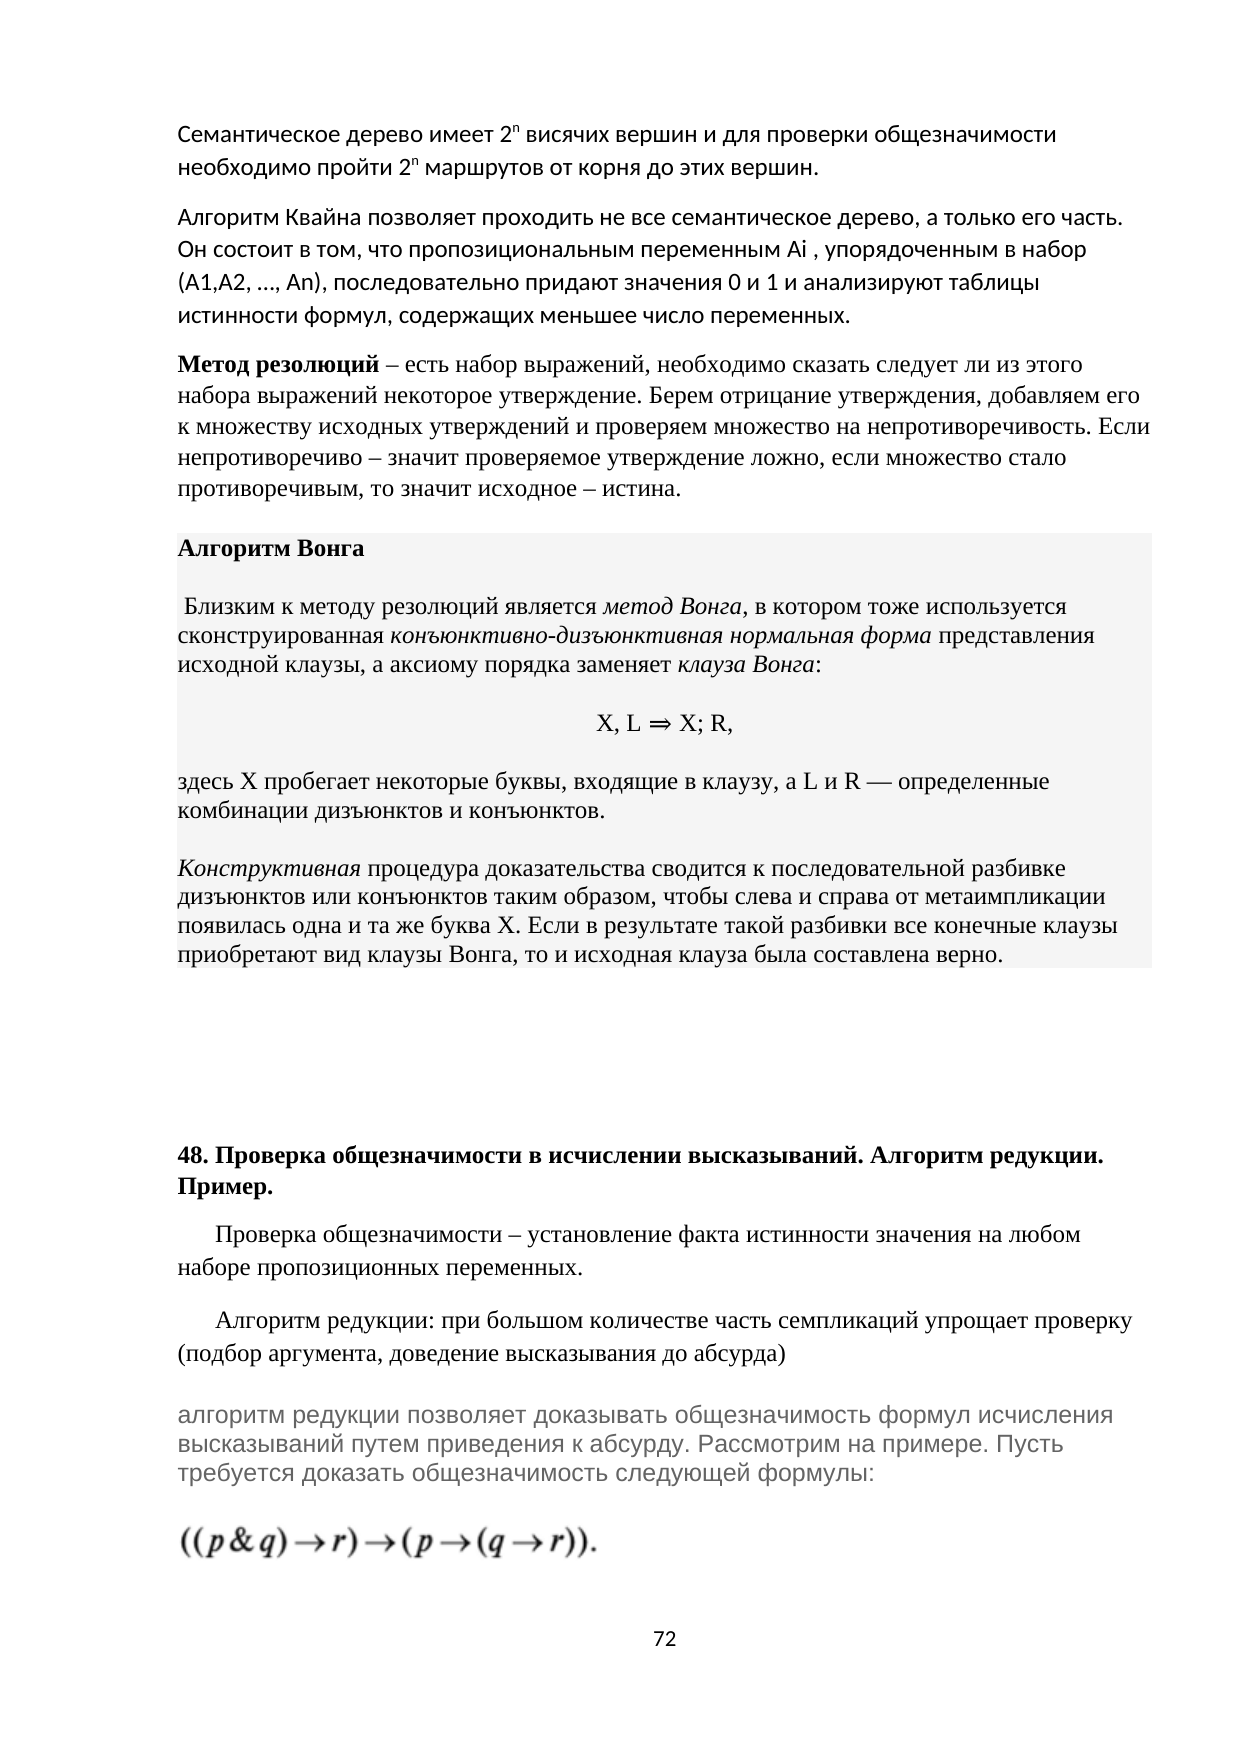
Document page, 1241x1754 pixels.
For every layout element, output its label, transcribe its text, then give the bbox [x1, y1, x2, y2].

text Алгоритм Вонга [177, 533, 1152, 562]
text Алгоритм редукции: при большом количестве часть семпликаций упрощает проверку (подбор аргумента, доведение высказывания до абсурда) [177, 1305, 1152, 1367]
text Проверка общезначимости – установление факта истинности значения на любом наборе пропозиционных переменных. [177, 1219, 1152, 1281]
text здесь X пробегает некоторые буквы, входящие в клаузу, а L и R — определенные комбинации дизъюнктов и конъюнктов. [177, 766, 1152, 823]
text 48. Проверка общезначимости в исчислении высказываний. Алгоритм редукции. Пример. [177, 1140, 1152, 1200]
text Алгоритм Квайна позволяет проходить не все семантическое дерево, а только его часть. Он состоит в том, что пропозициональным переменным Ai , упорядоченным в набор (А1,А2, …, Аn), последовательно придают значения 0 и 1 и анализируют таблицы истинности формул, содержащих меньшее число переменных. [177, 201, 1152, 330]
text Близким к методу резолюций является метод Вонга, в котором тоже используется сконструированная конъюнктивно-дизъюнктивная нормальная форма представления исходной клаузы, а аксиому порядка заменяет клауза Вонга: [177, 591, 1152, 677]
text Метод резолюций – есть набор выражений, необходимо сказать следует ли из этого набора выражений некоторое утверждение. Берем отрицание утверждения, добавляем его к множеству исходных утверждений и проверяем множество на непротиворечивость. Если непротиворечиво – значит проверяемое утверждение ложно, если множество стало противоречивым, то значит исходное – истина. [177, 349, 1152, 502]
text алгоритм редукции позволяет доказывать общезначимость формул исчисления высказываний путем приведения к абсурду. Рассмотрим на примере. Пусть требуется доказать общезначимость следующей формулы: [177, 1400, 1152, 1486]
text Семантическое дерево имеет 2n висячих вершин и для проверки общезначимости необходимо пройти 2n маршрутов от корня до этих вершин. [177, 118, 1152, 182]
text X, L ⇒ X; R, [177, 707, 1152, 737]
picture [177, 1515, 620, 1567]
text Конструктивная процедура доказательства сводится к последовательной разбивке дизъюнктов или конъюнктов таким образом, чтобы слева и справа от метаимпликации появилась одна и та же буква X. Если в результате такой разбивки все конечные клаузы приобретают вид клаузы Вонга, то и исходная клауза была составлена верно. [177, 853, 1152, 968]
